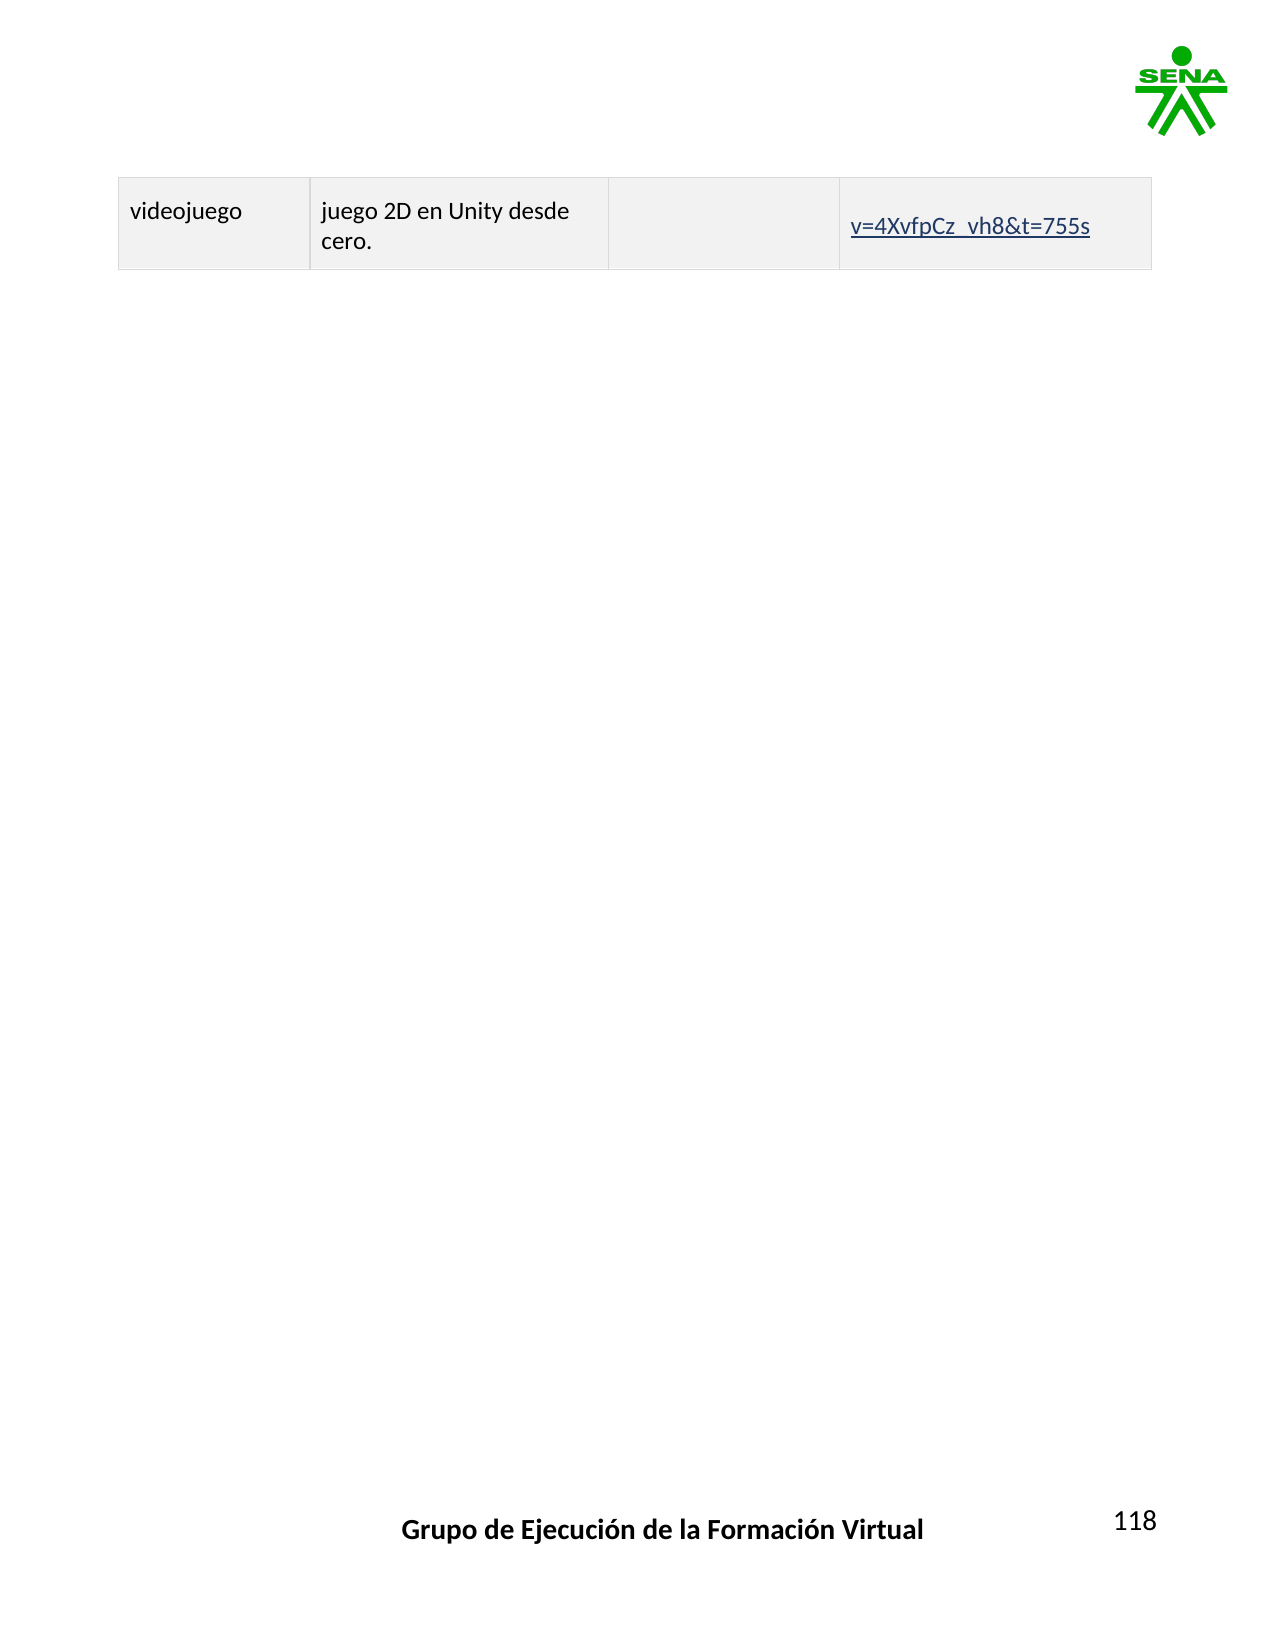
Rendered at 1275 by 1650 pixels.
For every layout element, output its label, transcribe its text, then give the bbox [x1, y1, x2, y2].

table_cell 11.2 Diseño de interfaz del videojuego [119, 178, 309, 268]
table_cell Antony Morsas]. (2020, junio 26). Crea tu primer juego 2D en Unity desde cero. [311, 178, 608, 268]
table_cell https://www.youtube.com/watch?v=4XvfpCz_vh8&t=755s [840, 178, 1151, 268]
table_cell Video [609, 178, 839, 268]
picture [1135, 46, 1228, 136]
